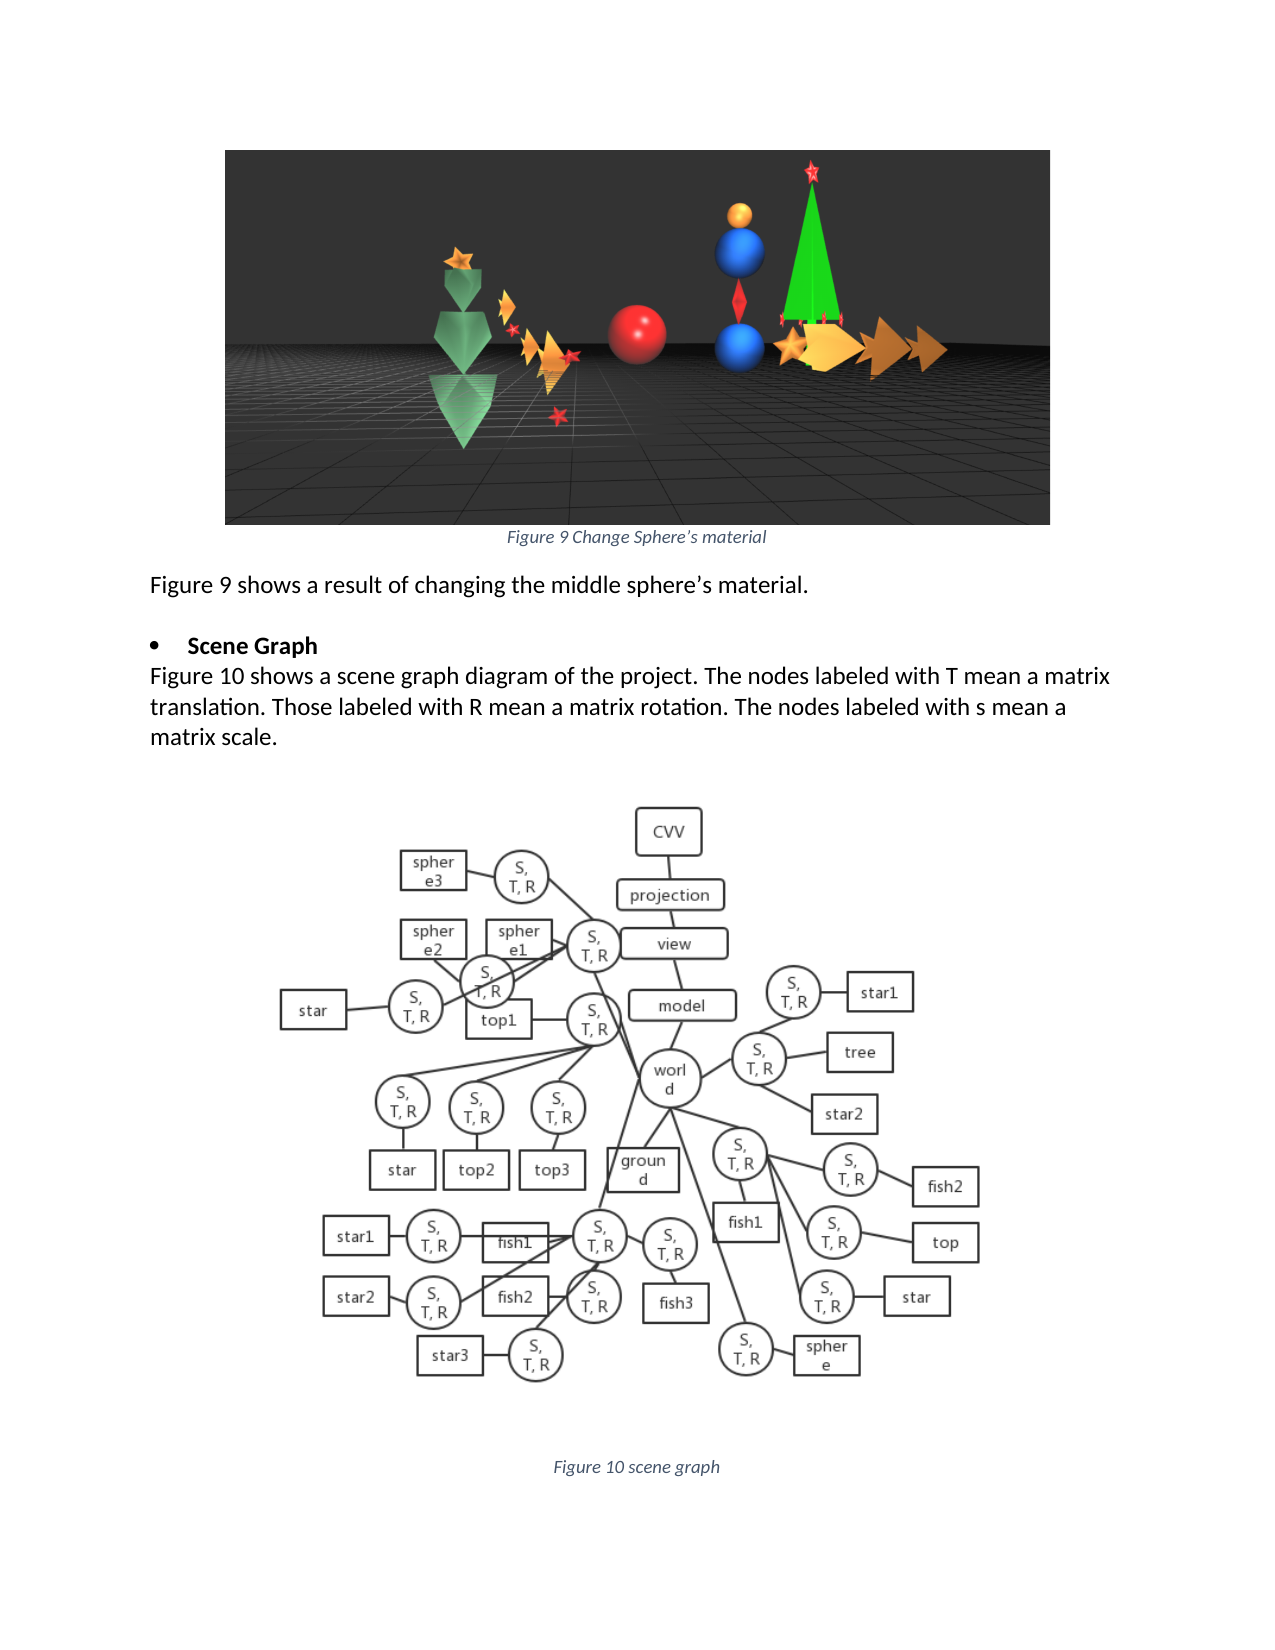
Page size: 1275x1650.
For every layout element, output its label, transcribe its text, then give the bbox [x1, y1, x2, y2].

text Figure 10 scene graph [150, 1455, 1125, 1478]
list Scene Graph [150, 630, 1125, 660]
picture [225, 150, 1050, 525]
text Figure 10 shows a scene graph diagram of the project. The nodes labeled with T mean a matrix translation. Those labeled with R mean a matrix rotation. The nodes labeled with s mean a matrix scale. [150, 660, 1125, 752]
picture [224, 751, 1051, 1455]
text Figure 9 shows a result of changing the middle sphere’s material. [150, 569, 1125, 599]
text Figure 9 Change Sphere’s material [150, 525, 1125, 548]
